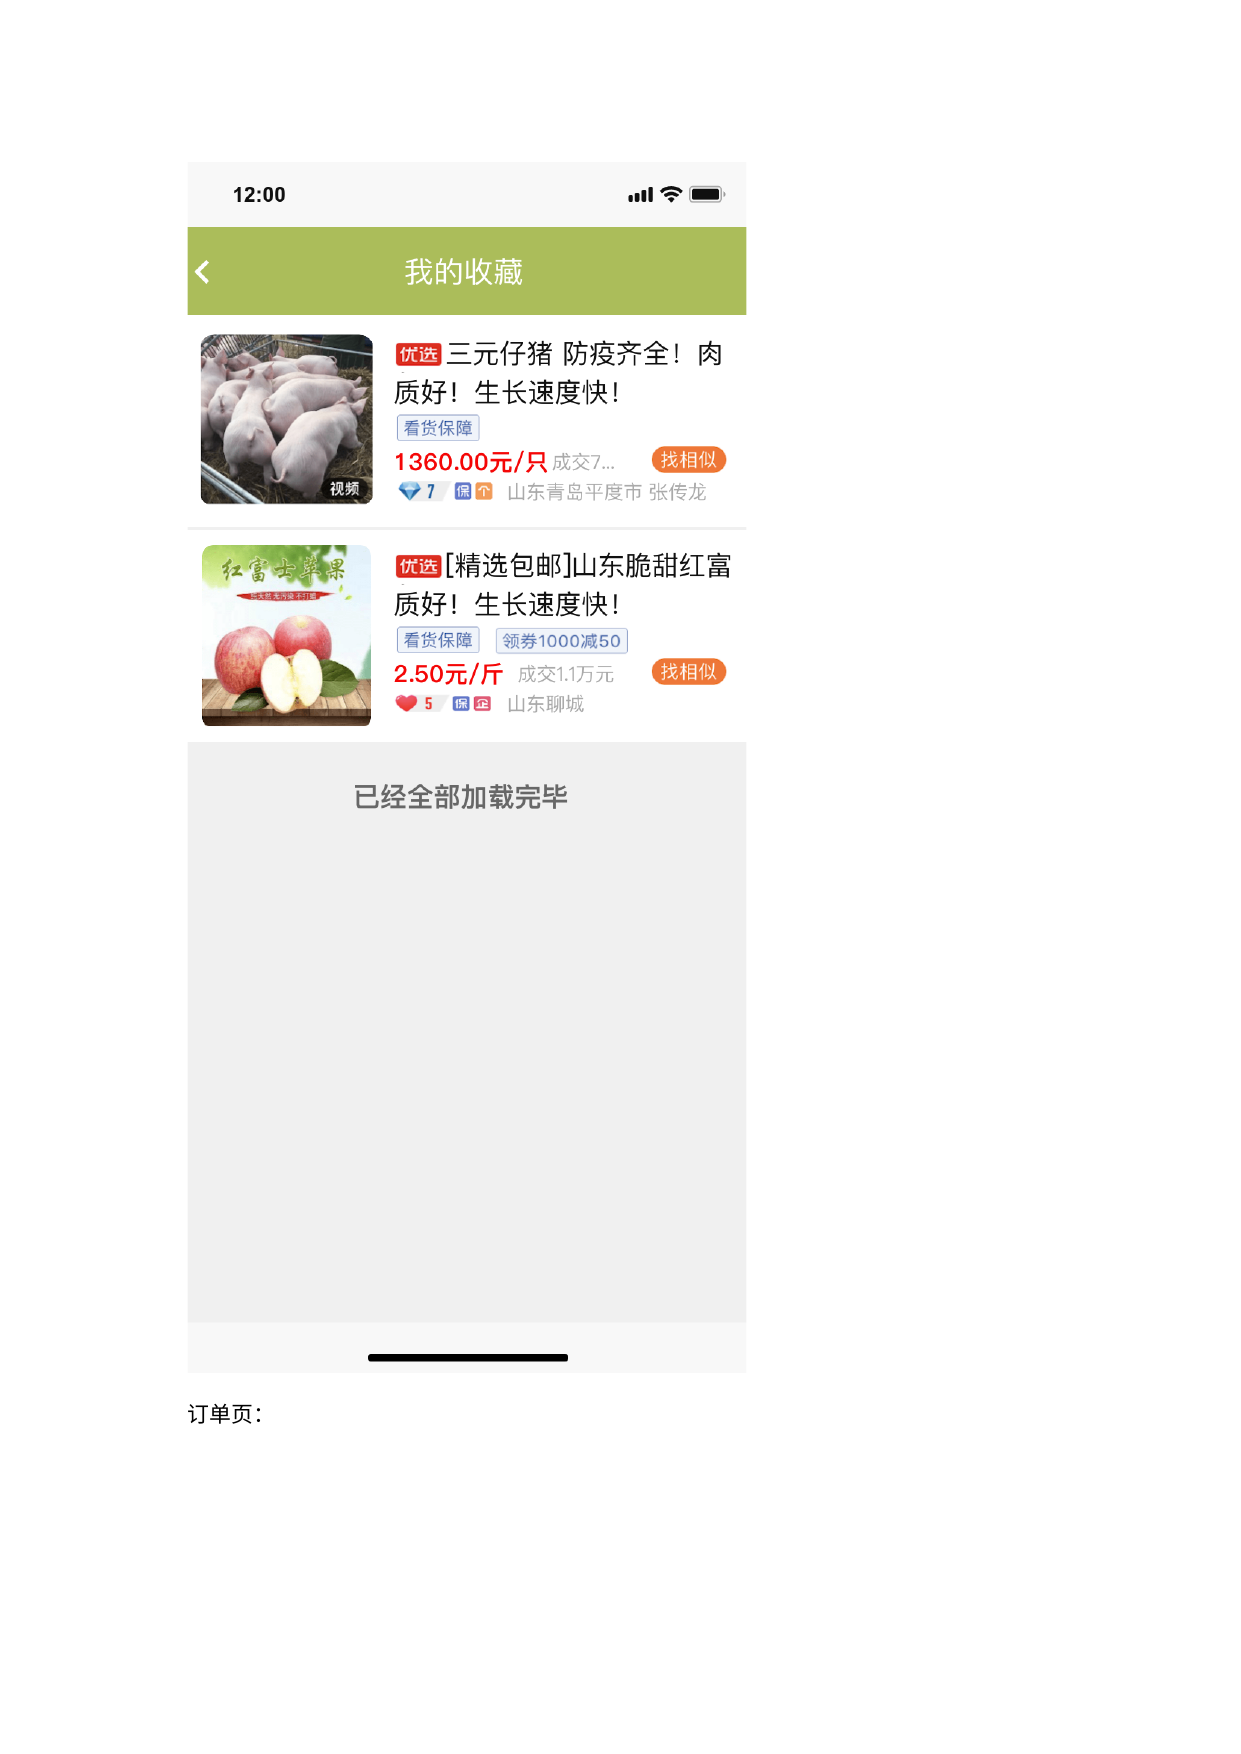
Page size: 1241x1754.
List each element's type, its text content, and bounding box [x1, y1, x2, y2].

text 订单页： [187, 1397, 1053, 1429]
picture [187, 162, 747, 1373]
